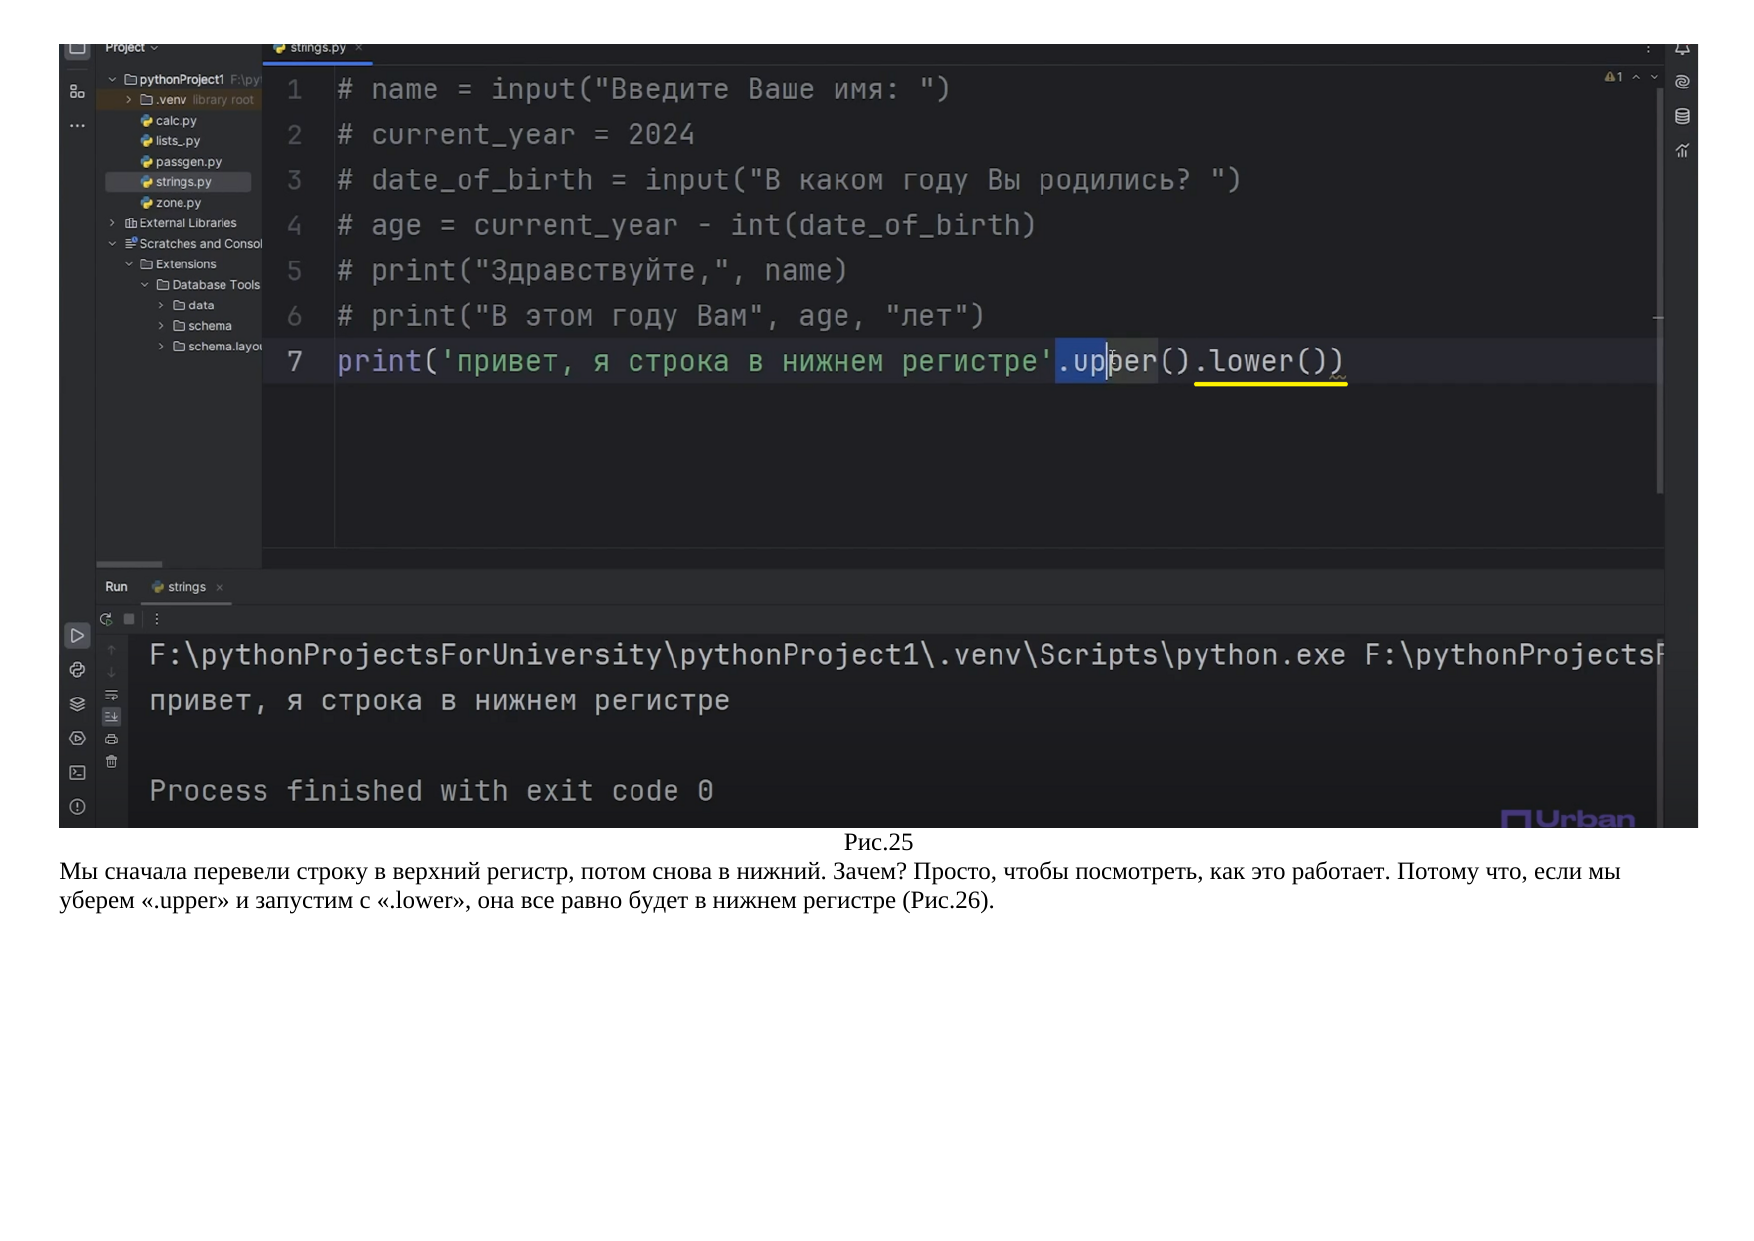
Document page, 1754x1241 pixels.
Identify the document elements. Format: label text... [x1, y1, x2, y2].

picture [59, 44, 1699, 828]
text Мы сначала перевели строку в верхний регистр, потом снова в нижний. Зачем? Просто, чтобы посмотреть, как это работает. Потому что, если мы уберем «.upper» и запустим с «.lower», она все равно будет в нижнем регистре (Рис.26). [59, 856, 1698, 913]
text Рис.25 [59, 828, 1698, 856]
